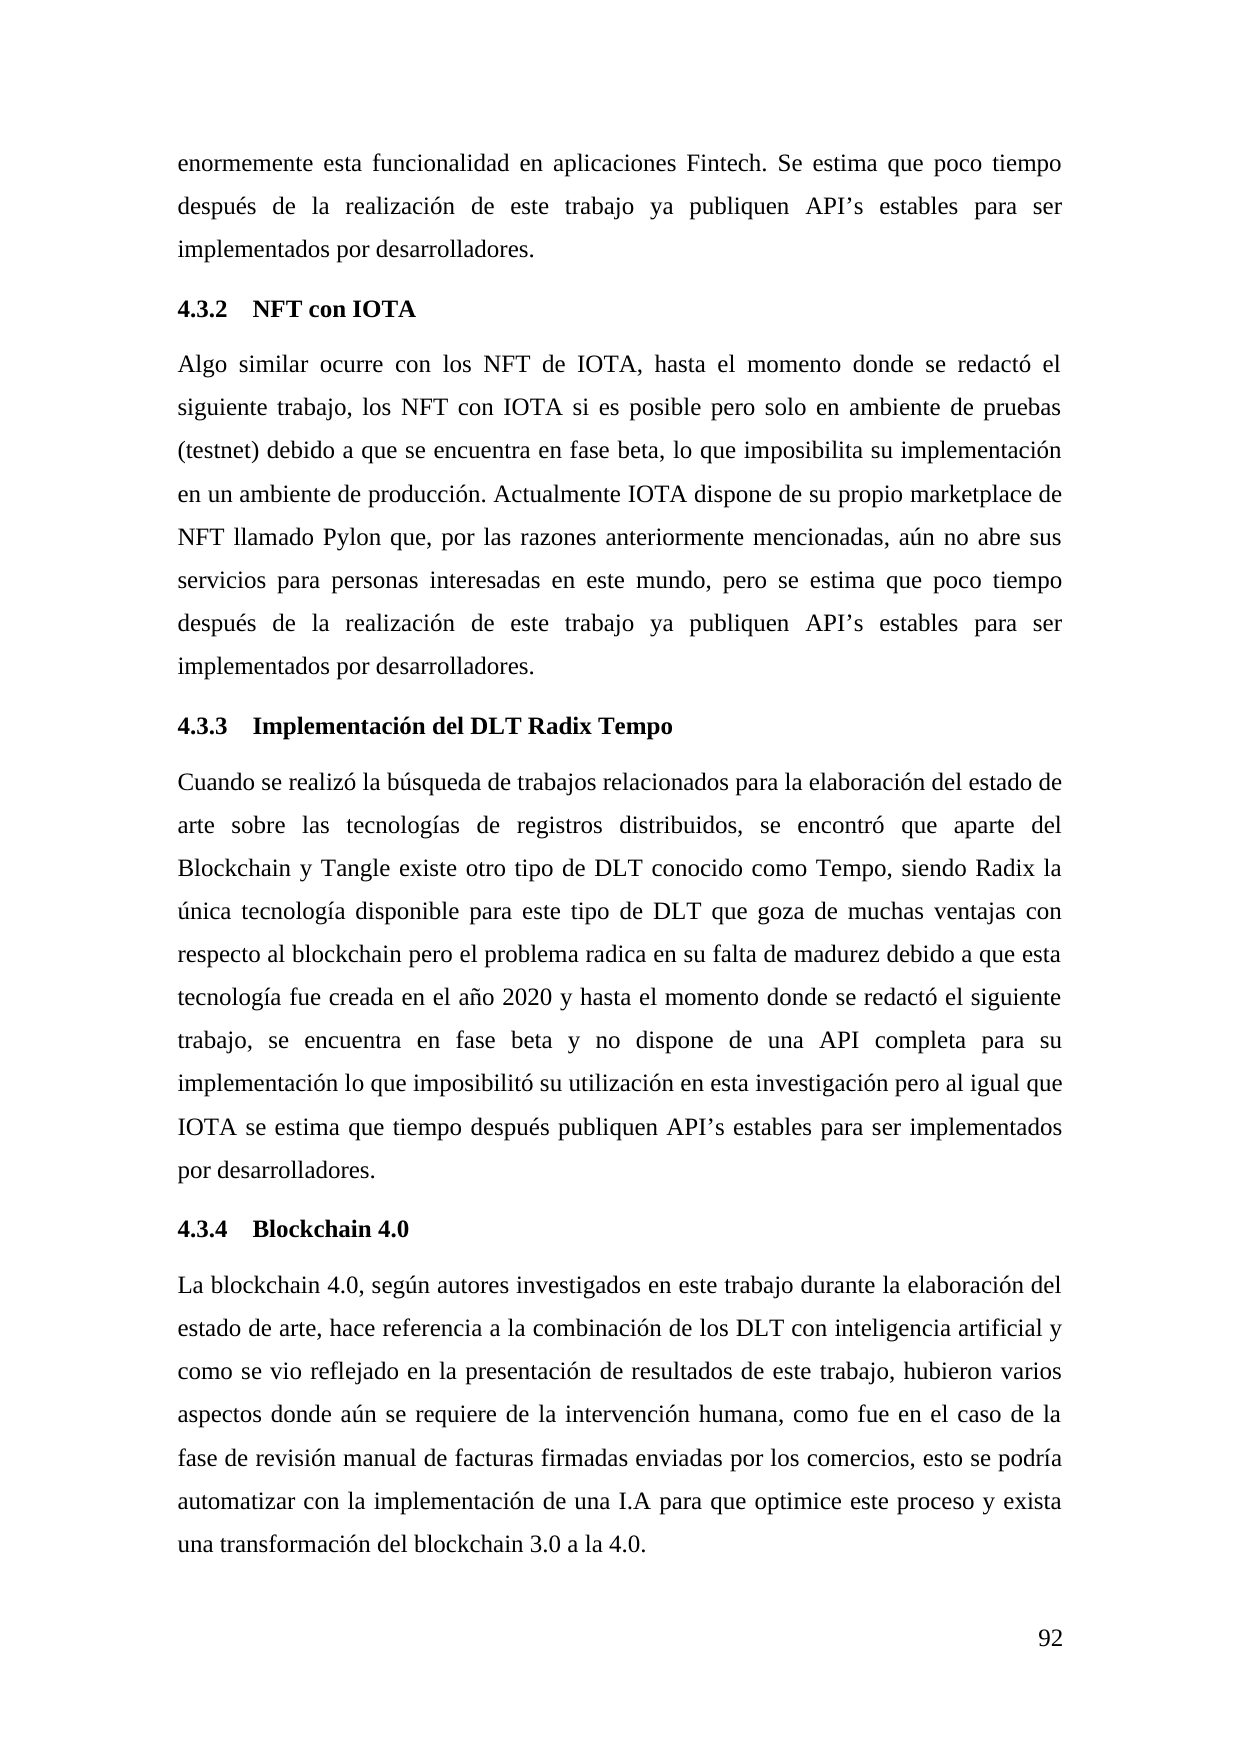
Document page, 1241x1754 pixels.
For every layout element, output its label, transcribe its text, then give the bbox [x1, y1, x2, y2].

text Cuando se realizó la búsqueda de trabajos relacionados para la elaboración del estado de arte sobre las tecnologías de registros distribuidos, se encontró que aparte del Blockchain y Tangle existe otro tipo de DLT conocido como Tempo, siendo Radix la única tecnología disponible para este tipo de DLT que goza de muchas ventajas con respecto al blockchain pero el problema radica en su falta de madurez debido a que esta tecnología fue creada en el año 2020 y hasta el momento donde se redactó el siguiente trabajo, se encuentra en fase beta y no dispone de una API completa para su implementación lo que imposibilitó su utilización en esta investigación pero al igual que IOTA se estima que tiempo después publiquen API’s estables para ser implementados por desarrolladores. [177, 767, 1063, 1183]
text La blockchain 4.0, según autores investigados en este trabajo durante la elaboración del estado de arte, hace referencia a la combinación de los DLT con inteligencia artificial y como se vio reflejado en la presentación de resultados de este trabajo, hubieron varios aspectos donde aún se requiere de la intervención humana, como fue en el caso de la fase de revisión manual de facturas firmadas enviadas por los comercios, esto se podría automatizar con la implementación de una I.A para que optimice este proceso y exista una transformación del blockchain 3.0 a la 4.0. [177, 1270, 1063, 1558]
list Blockchain 4.0 [177, 1214, 1063, 1243]
text Algo similar ocurre con los NFT de IOTA, hasta el momento donde se redactó el siguiente trabajo, los NFT con IOTA si es posible pero solo en ambiente de pruebas (testnet) debido a que se encuentra en fase beta, lo que imposibilita su implementación en un ambiente de producción. Actualmente IOTA dispone de su propio marketplace de NFT llamado Pylon que, por las razones anteriormente mencionadas, aún no abre sus servicios para personas interesadas en este mundo, pero se estima que poco tiempo después de la realización de este trabajo ya publiquen API’s estables para ser implementados por desarrolladores. [177, 349, 1063, 680]
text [177, 148, 1063, 263]
list NFT con IOTA [177, 294, 1063, 322]
list Implementación del DLT Radix Tempo [177, 711, 1063, 740]
